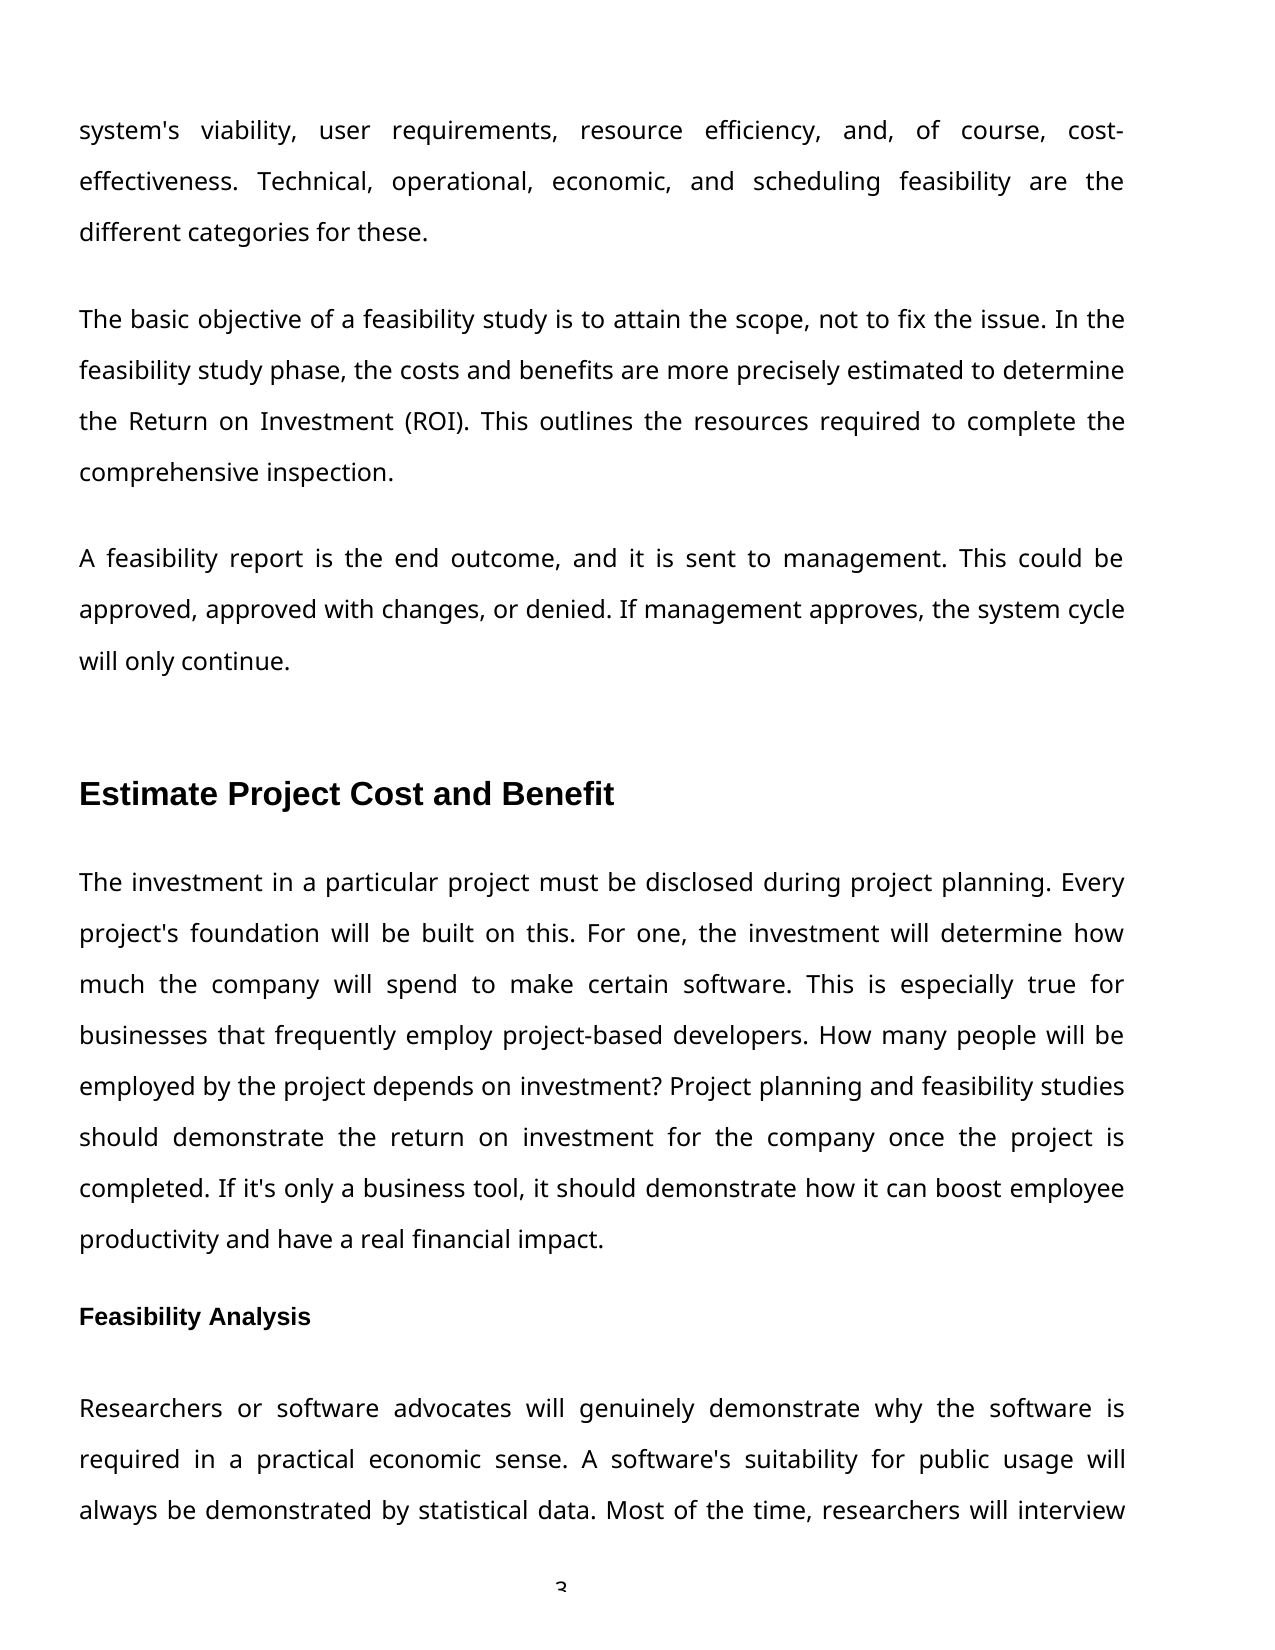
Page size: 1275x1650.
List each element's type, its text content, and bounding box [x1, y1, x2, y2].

text system's viability, user requirements, resource efficiency, and, of course, cost-effectiveness. Technical, operational, economic, and scheduling feasibility are the different categories for these. [79, 113, 1125, 249]
text A feasibility report is the end outcome, and it is sent to management. This could be approved, approved with changes, or denied. If management approves, the system cycle will only continue. [79, 541, 1126, 677]
subtitle Estimate Project Cost and Benefit [79, 774, 1212, 813]
subtitle Feasibility Analysis [79, 1302, 1212, 1331]
text The investment in a particular project must be disclosed during project planning. Every project's foundation will be built on this. For one, the investment will determine how much the company will spend to make certain software. This is especially true for businesses that frequently employ project-based developers. How many people will be employed by the project depends on investment? Project planning and feasibility studies should demonstrate the return on investment for the company once the project is completed. If it's only a business tool, it should demonstrate how it can boost employee productivity and have a real financial impact. [79, 864, 1125, 1256]
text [79, 1390, 1126, 1526]
text The basic objective of a feasibility study is to attain the scope, not to fix the issue. In the feasibility study phase, the costs and benefits are more precisely estimated to determine the Return on Investment (ROI). This outlines the resources required to complete the comprehensive inspection. [79, 301, 1126, 488]
